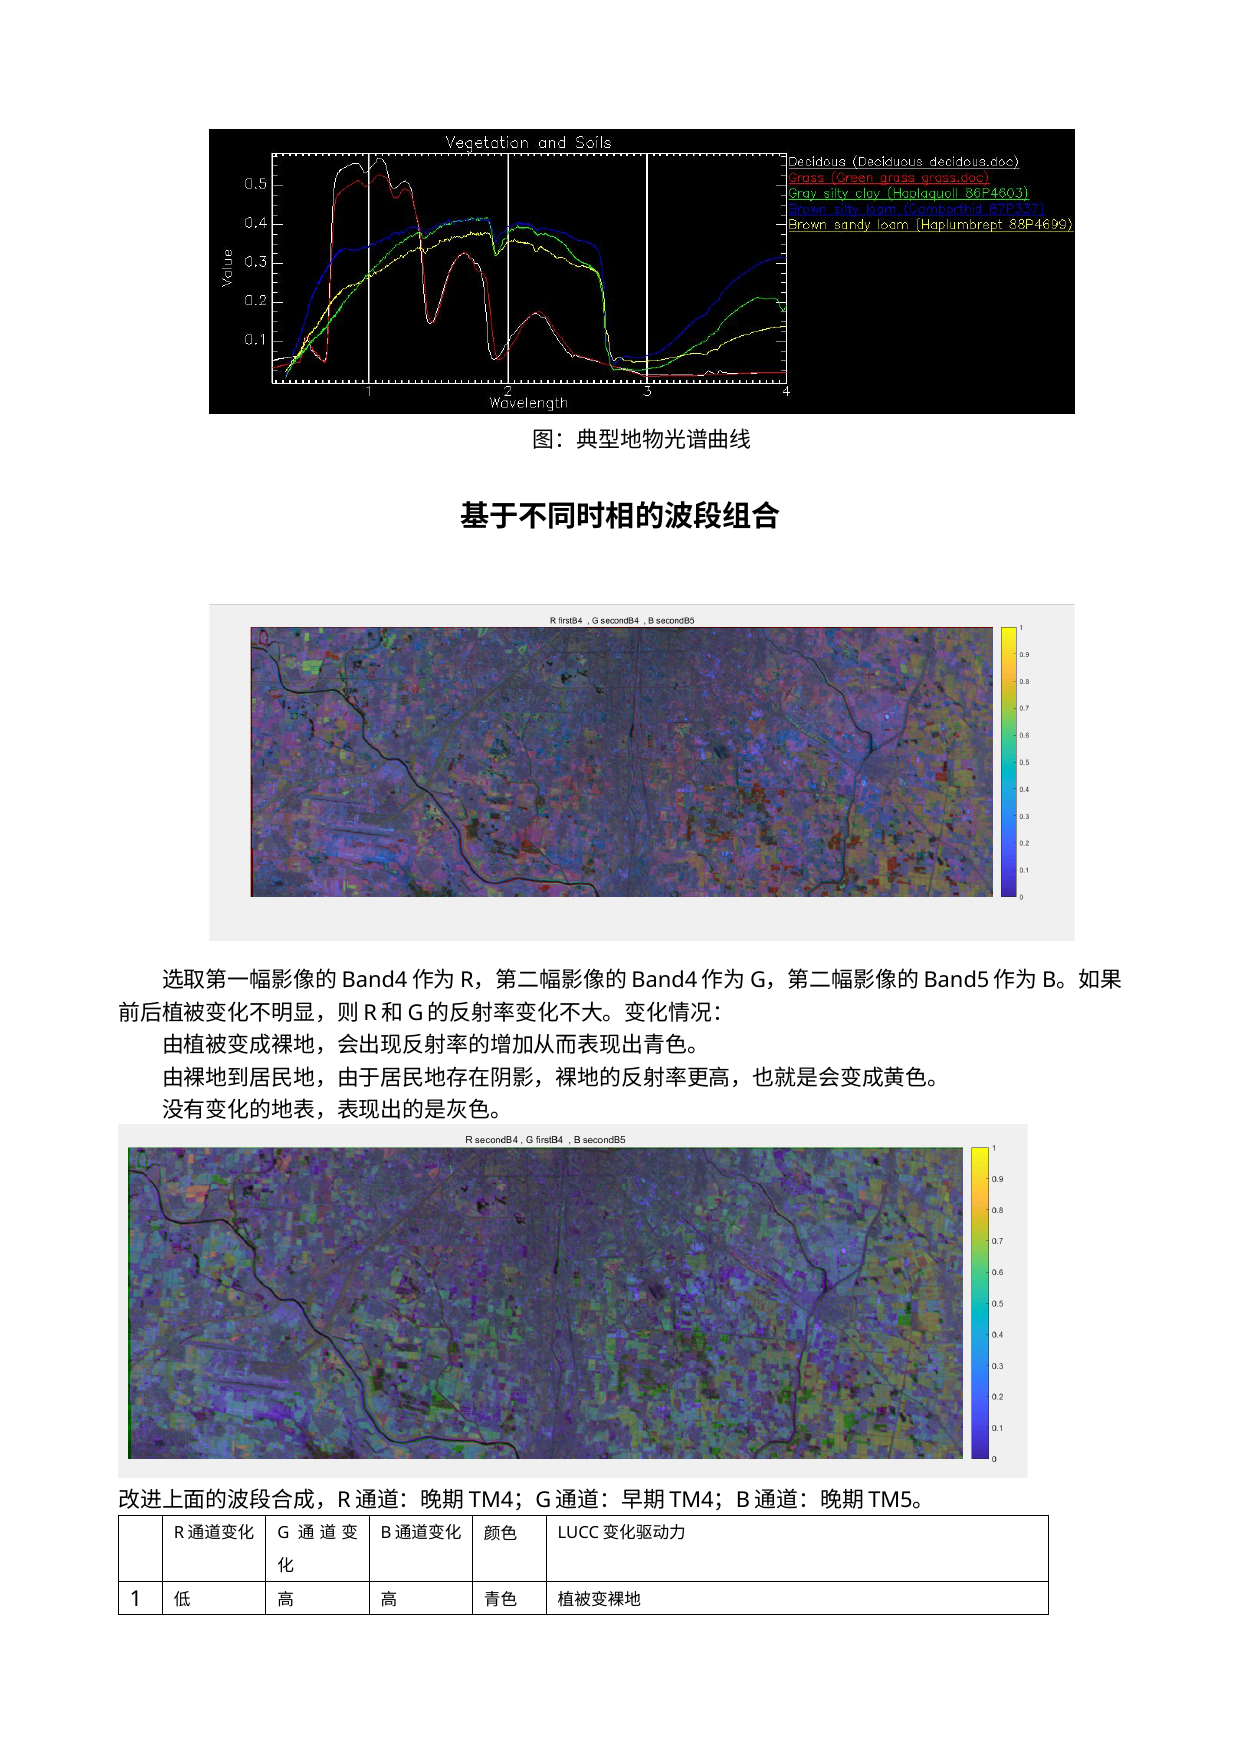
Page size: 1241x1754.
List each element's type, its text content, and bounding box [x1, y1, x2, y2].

table_cell 低 [163, 1582, 265, 1614]
picture [209, 604, 1075, 941]
picture [118, 1124, 1028, 1478]
text 改进上面的波段合成，R通道：晚期TM4；G通道：早期TM4；B通道：晚期TM5。 [118, 1482, 1122, 1514]
text 图：典型地物光谱曲线 [118, 422, 1122, 454]
table_cell 1 [119, 1582, 162, 1614]
picture [209, 129, 1075, 414]
text 没有变化的地表，表现出的是灰色。 [118, 1092, 1122, 1124]
table_header 颜色 [473, 1516, 546, 1581]
table_header B通道变化 [370, 1516, 472, 1581]
text 由裸地到居民地，由于居民地存在阴影，裸地的反射率更高，也就是会变成黄色。 [118, 1059, 1122, 1092]
table_header R通道变化 [163, 1516, 265, 1581]
text 选取第一幅影像的Band4作为R，第二幅影像的Band4作为G，第二幅影像的Band5作为B。如果前后植被变化不明显，则R和G的反射率变化不大。变化情况： [118, 962, 1122, 1027]
table_cell 青色 [473, 1582, 546, 1614]
text 由植被变成裸地，会出现反射率的增加从而表现出青色。 [118, 1027, 1122, 1059]
table_header [119, 1516, 162, 1581]
table_cell 高 [266, 1582, 369, 1614]
table_header LUCC变化驱动力 [547, 1516, 1048, 1581]
table_header G通道变化 [266, 1516, 369, 1581]
subtitle 基于不同时相的波段组合 [118, 482, 1122, 547]
table_cell 植被变裸地 [547, 1582, 1048, 1614]
table_cell 高 [370, 1582, 472, 1614]
